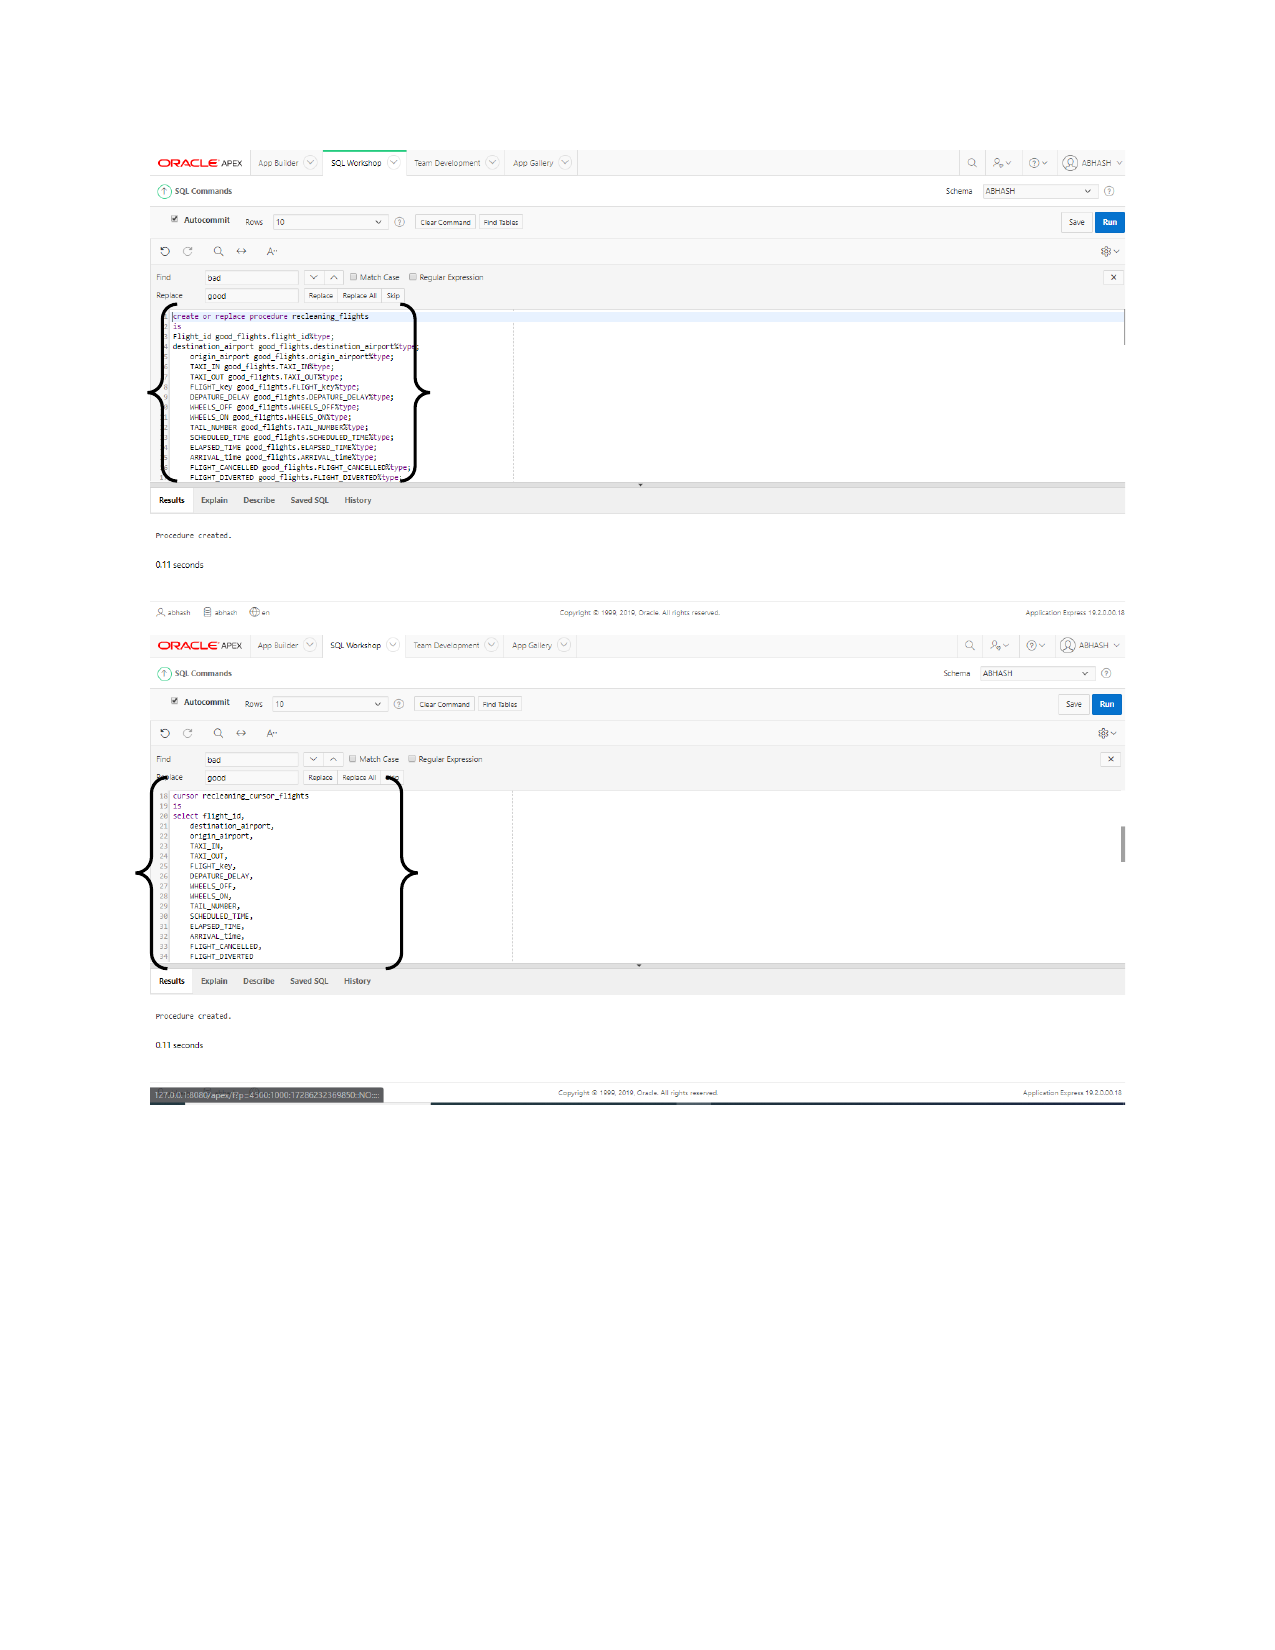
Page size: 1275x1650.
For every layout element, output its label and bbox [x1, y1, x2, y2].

picture [150, 635, 1125, 1105]
picture [150, 150, 1125, 617]
